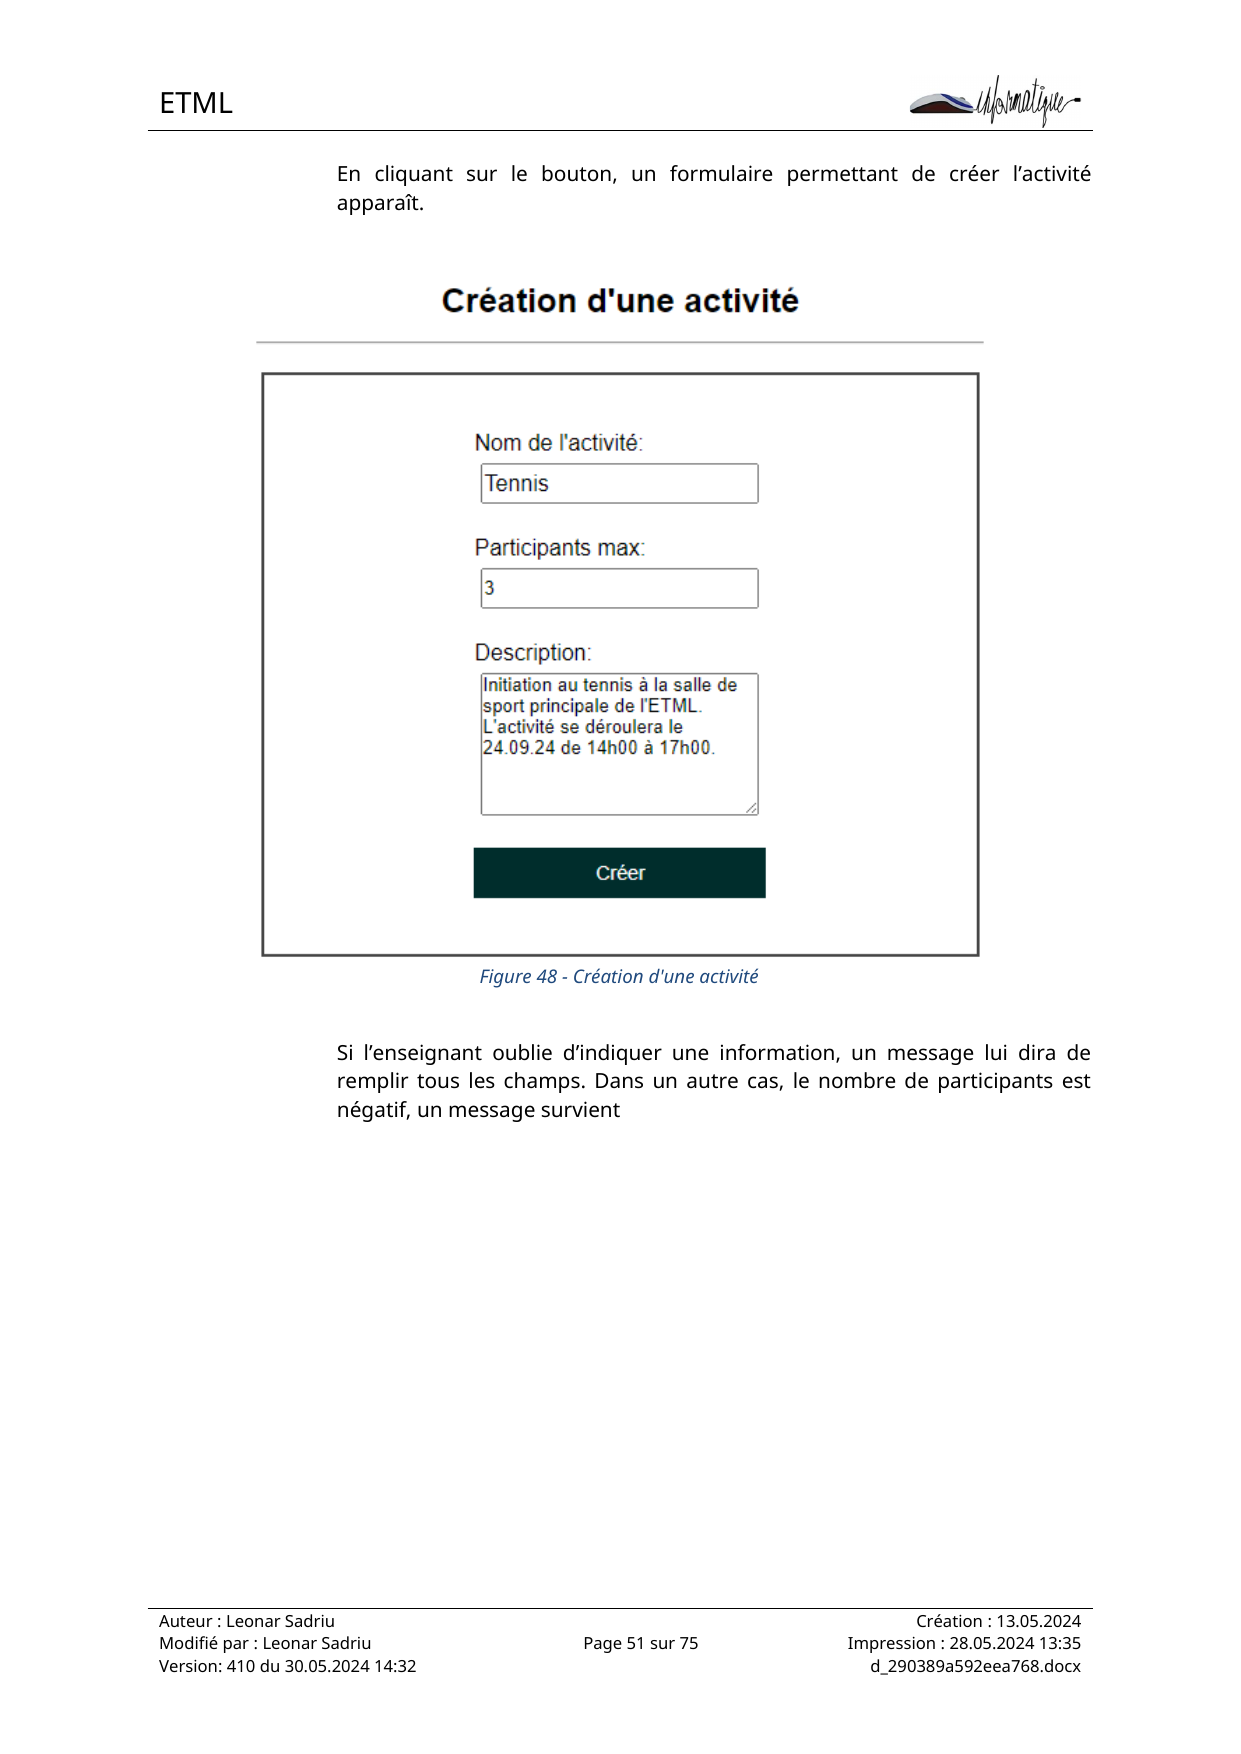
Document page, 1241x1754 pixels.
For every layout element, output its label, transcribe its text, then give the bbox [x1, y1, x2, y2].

picture [909, 75, 1082, 128]
text Figure 48 - Création d'une activité [148, 963, 1092, 989]
text En cliquant sur le bouton, un formulaire permettant de créer l’activité apparaît. [337, 159, 1092, 216]
text Si l’enseignant oublie d’indiquer une information, un message lui dira de remplir tous les champs. Dans un autre cas, le nombre de participants est négatif, un message survient [337, 1038, 1092, 1123]
picture [256, 269, 984, 964]
